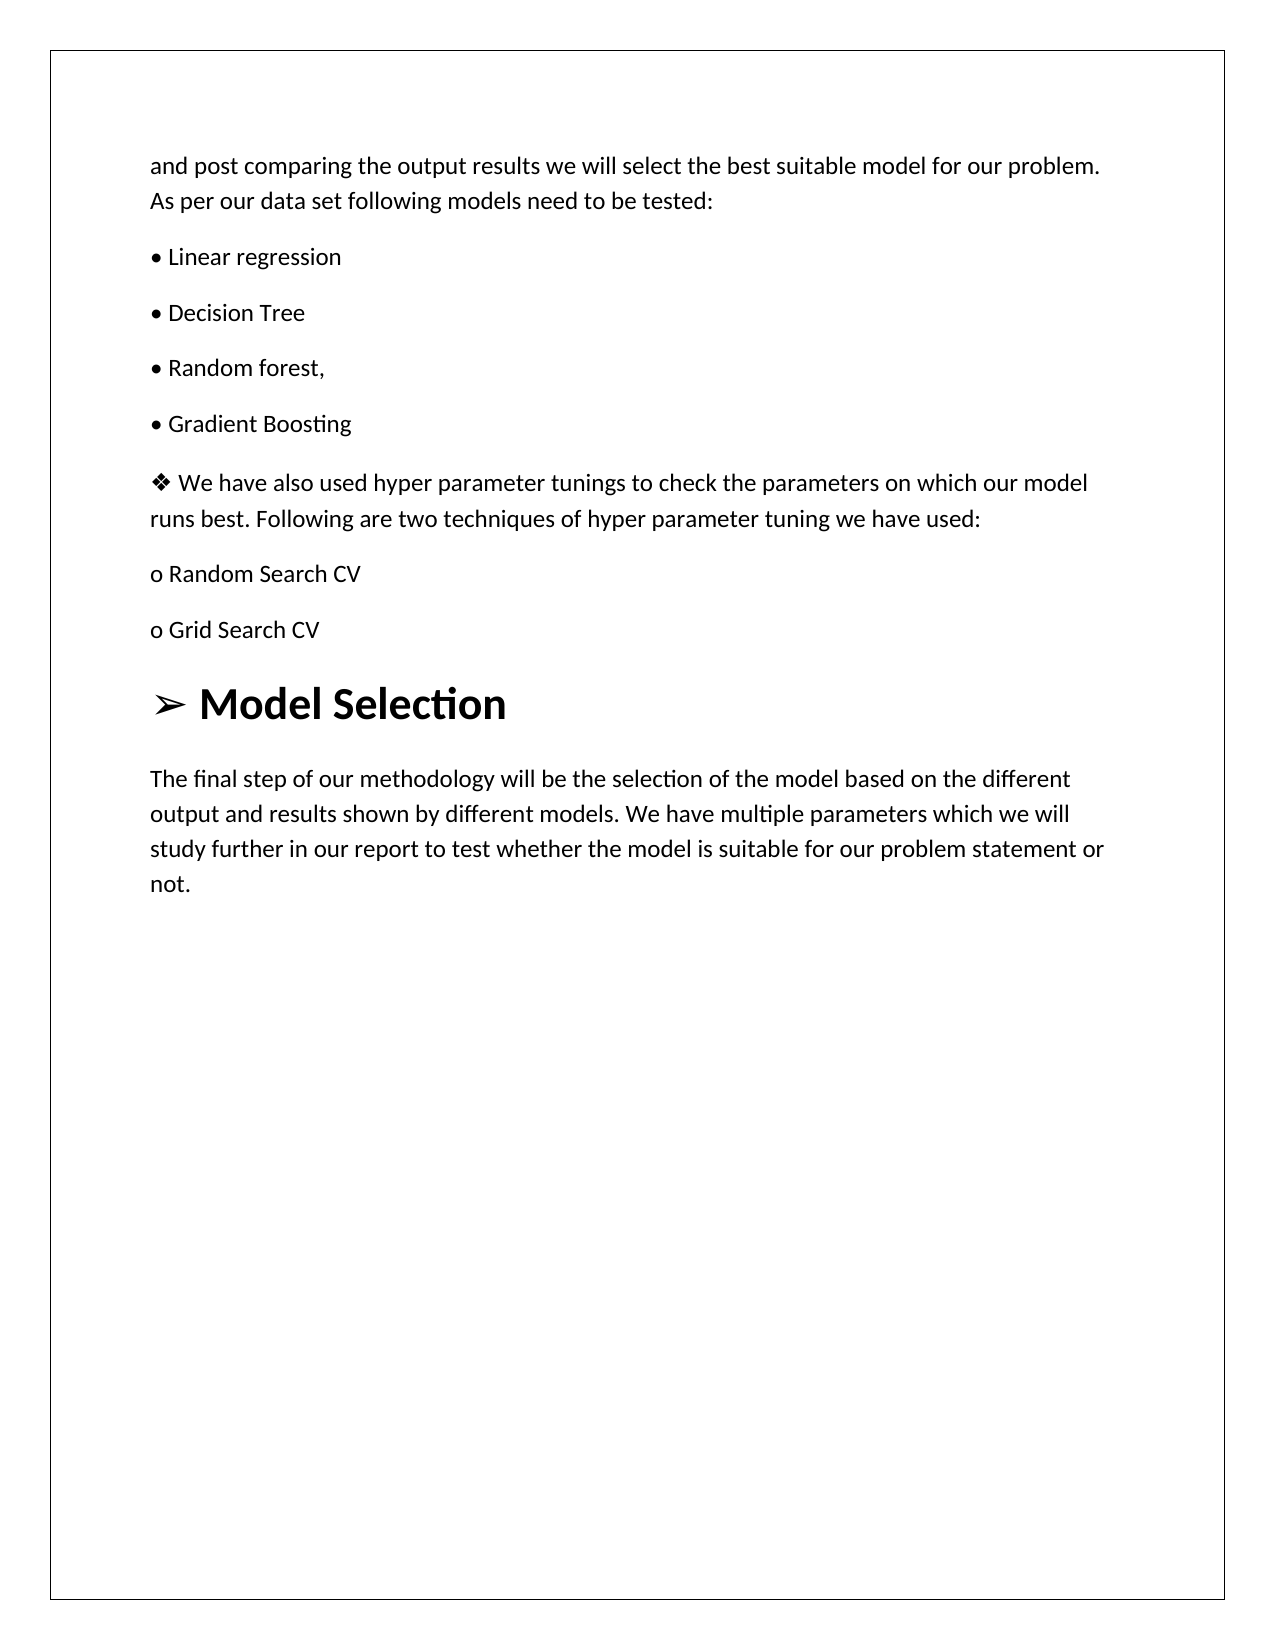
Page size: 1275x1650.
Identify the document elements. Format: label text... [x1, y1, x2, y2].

text • Gradient Boosting [150, 408, 1125, 439]
text • Random forest, [150, 352, 1125, 383]
text ❖ We have also used hyper parameter tunings to check the parameters on which our model runs best. Following are two techniques of hyper parameter tuning we have used: [150, 464, 1125, 533]
text o Random Search CV [150, 558, 1125, 589]
text • Linear regression [150, 241, 1125, 271]
text • Decision Tree [150, 297, 1125, 327]
text o Grid Search CV [150, 614, 1125, 645]
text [150, 150, 1125, 216]
text The final step of our methodology will be the selection of the model based on the different output and results shown by different models. We have multiple parameters which we will study further in our report to test whether the model is suitable for our problem statement or not. [150, 763, 1125, 898]
text ➢ Model Selection [150, 670, 1125, 733]
